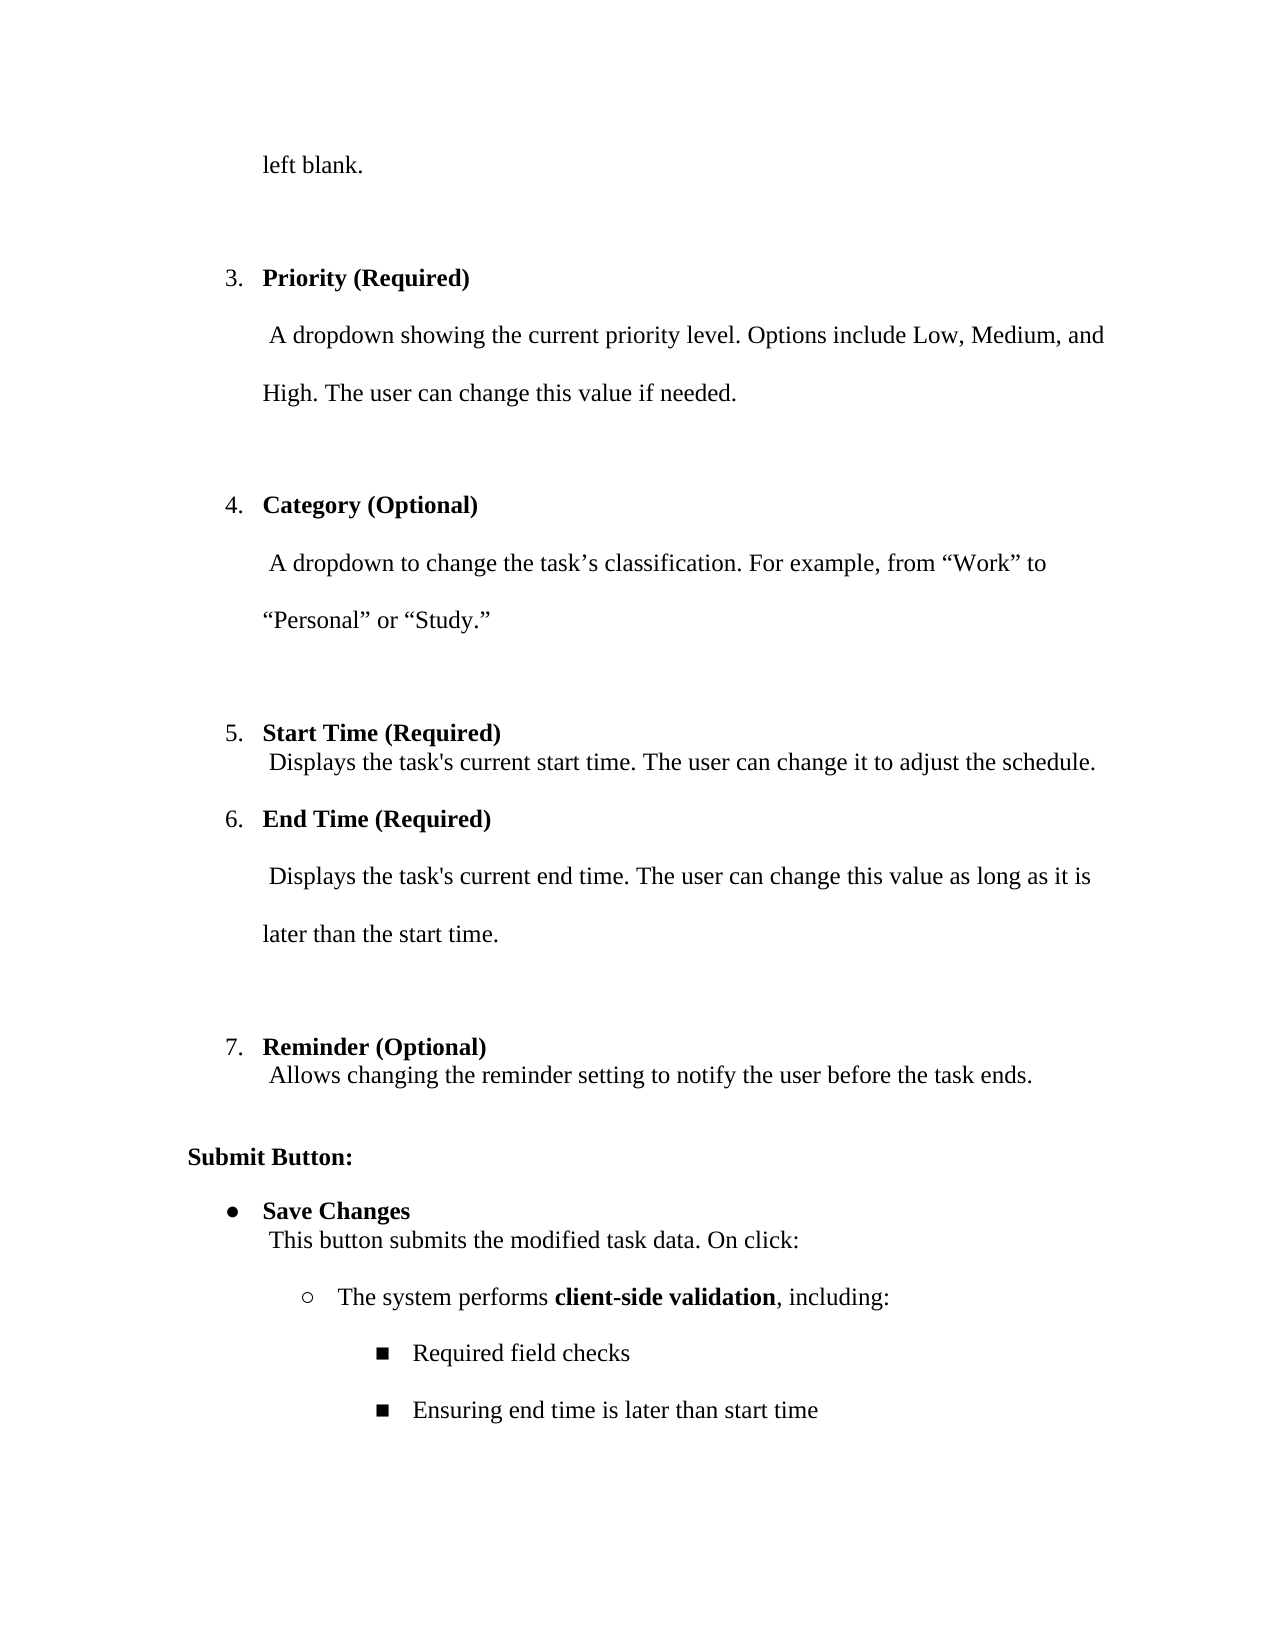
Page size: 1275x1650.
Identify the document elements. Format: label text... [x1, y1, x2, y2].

list Start Time (Required) Displays the task's current start time. The user can change it to adjust the schedule. [225, 718, 1125, 804]
list Save Changes This button submits the modified task data. On click: [225, 1196, 1125, 1282]
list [225, 150, 1125, 235]
list Required field checks [375, 1338, 1125, 1395]
list Category (Optional) A dropdown to change the task’s classification. For example, from “Work” to “Personal” or “Study.” [225, 491, 1125, 690]
list Priority (Required) A dropdown showing the current priority level. Options include Low, Medium, and High. The user can change this value if needed. [225, 263, 1125, 463]
list Ensuring end time is later than start time [375, 1395, 1125, 1452]
list End Time (Required) Displays the task's current end time. The user can change this value as long as it is later than the start time. [225, 804, 1125, 1004]
list Reminder (Optional) Allows changing the reminder setting to notify the user before the task ends. [225, 1032, 1125, 1117]
list The system performs client-side validation, including: [300, 1282, 1125, 1338]
subtitle Submit Button: [187, 1142, 1125, 1171]
